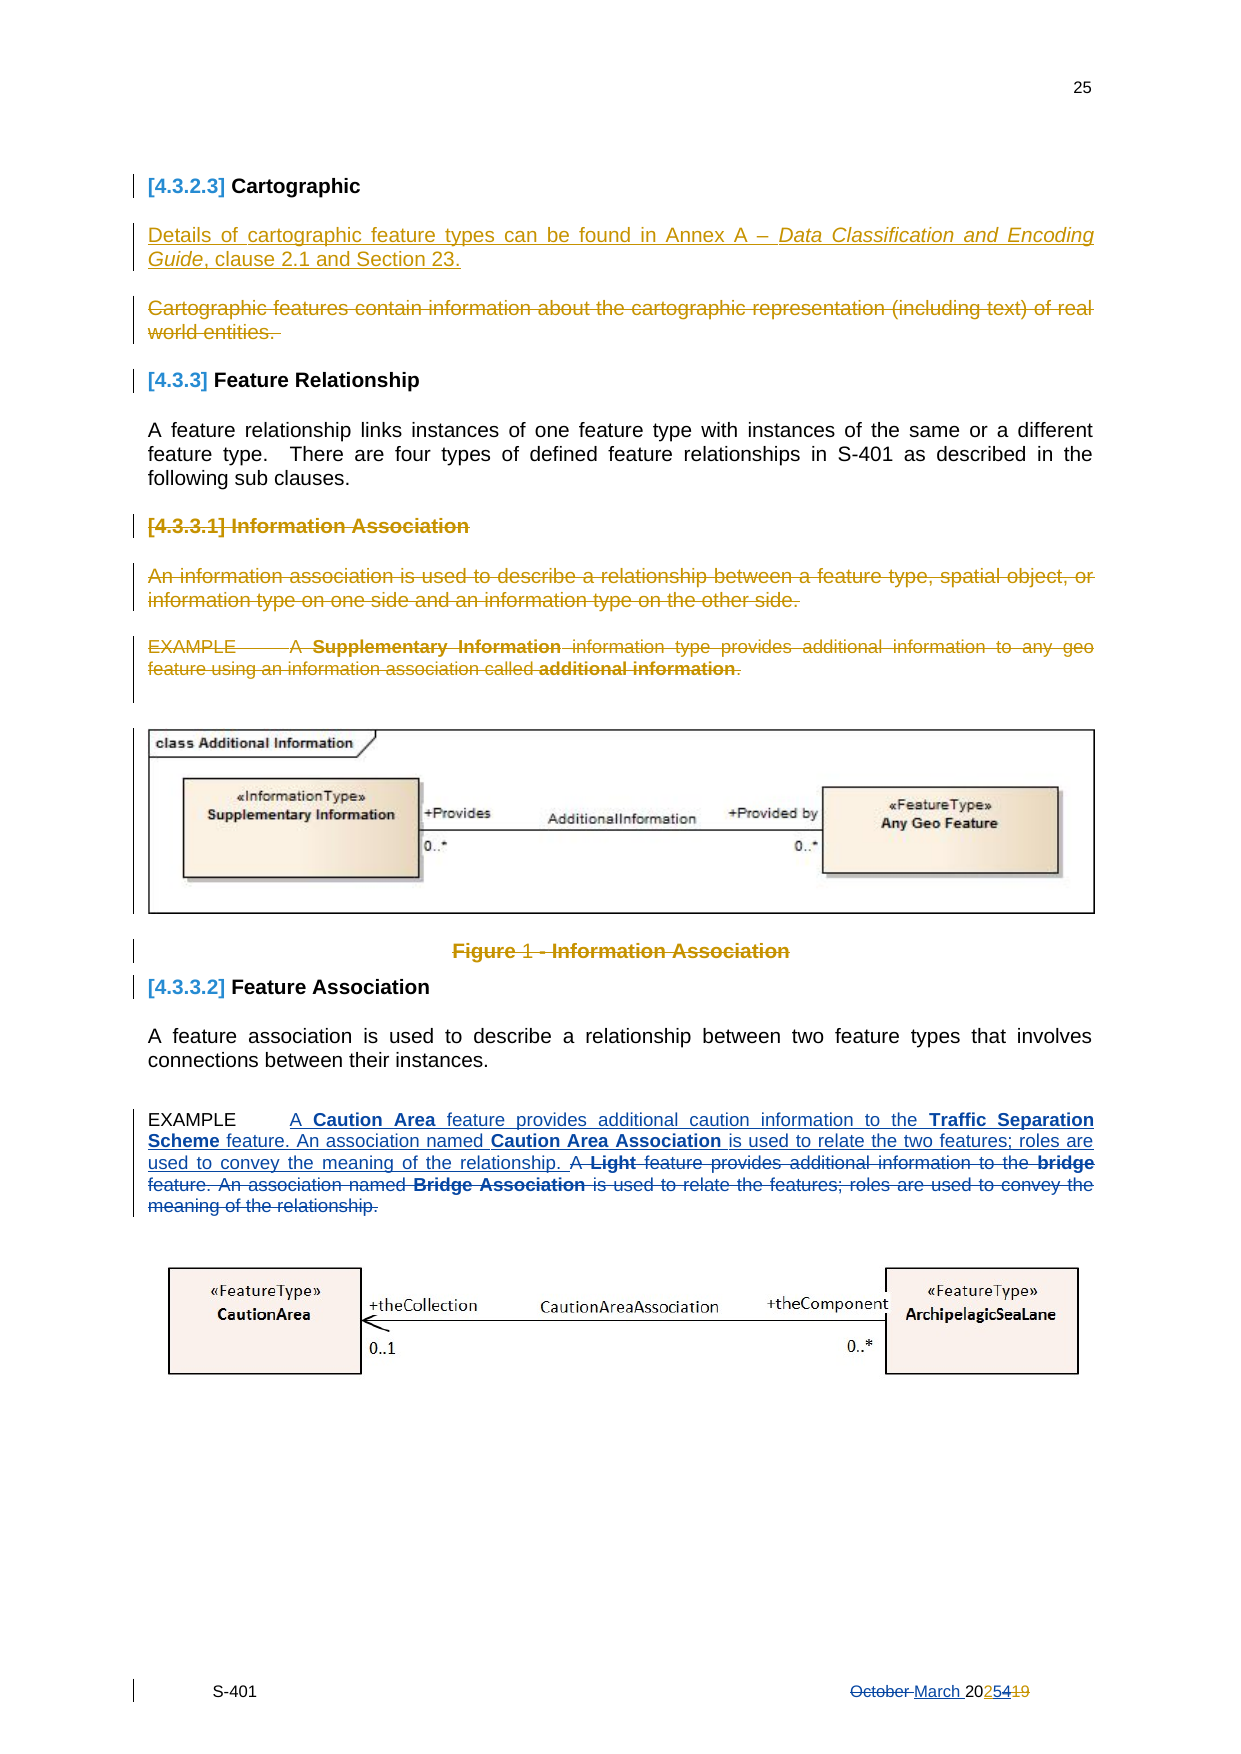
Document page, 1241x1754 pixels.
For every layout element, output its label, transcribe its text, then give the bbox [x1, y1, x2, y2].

subtitle Cartographic [148, 174, 1094, 198]
picture [147, 728, 1095, 914]
text EXAMPLE [148, 1150, 1094, 1185]
text EXAMPLE [148, 1186, 1094, 1217]
subtitle Feature Association [148, 975, 1094, 999]
text A feature association is used to describe a relationship between two feature types that involves connections between their instances. [148, 1024, 1094, 1072]
subtitle Feature Relationship [148, 369, 1094, 393]
picture [151, 1250, 1096, 1392]
text A feature relationship links instances of one feature type with instances of the same or a different feature type. There are four types of defined feature relationships in S-401 as described in the following sub clauses. [148, 418, 1094, 489]
text EXAMPLE [148, 1109, 1094, 1149]
